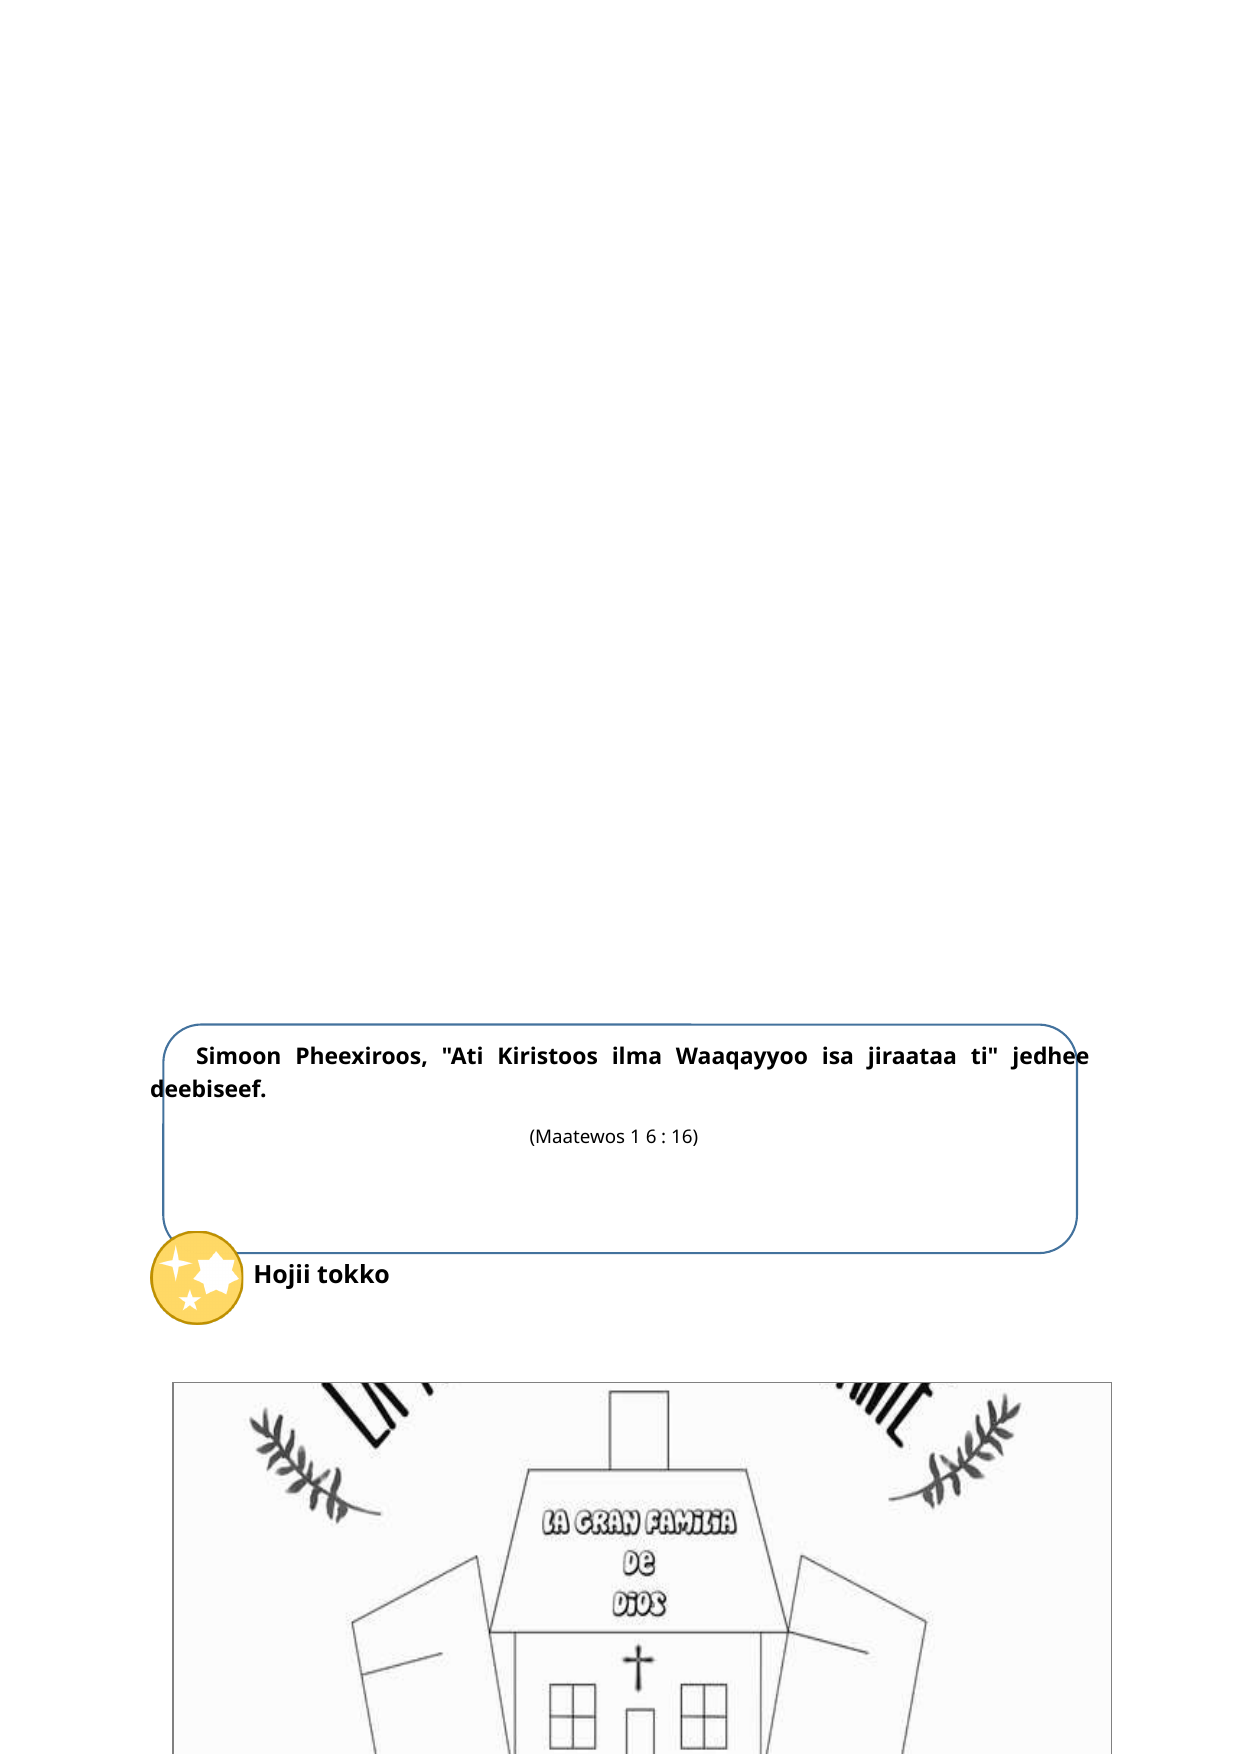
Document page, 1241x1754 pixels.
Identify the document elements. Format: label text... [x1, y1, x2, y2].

text Simoon Pheexiroos, "Ati Kiristoos ilma Waaqayyoo isa jiraataa ti" jedhee deebiseef. [150, 1040, 1090, 1105]
picture [150, 1231, 244, 1325]
picture [174, 1383, 1111, 1754]
text Hojii tokko [244, 1257, 1090, 1291]
text (Maatewos 1 6 : 16) [150, 1124, 1090, 1149]
